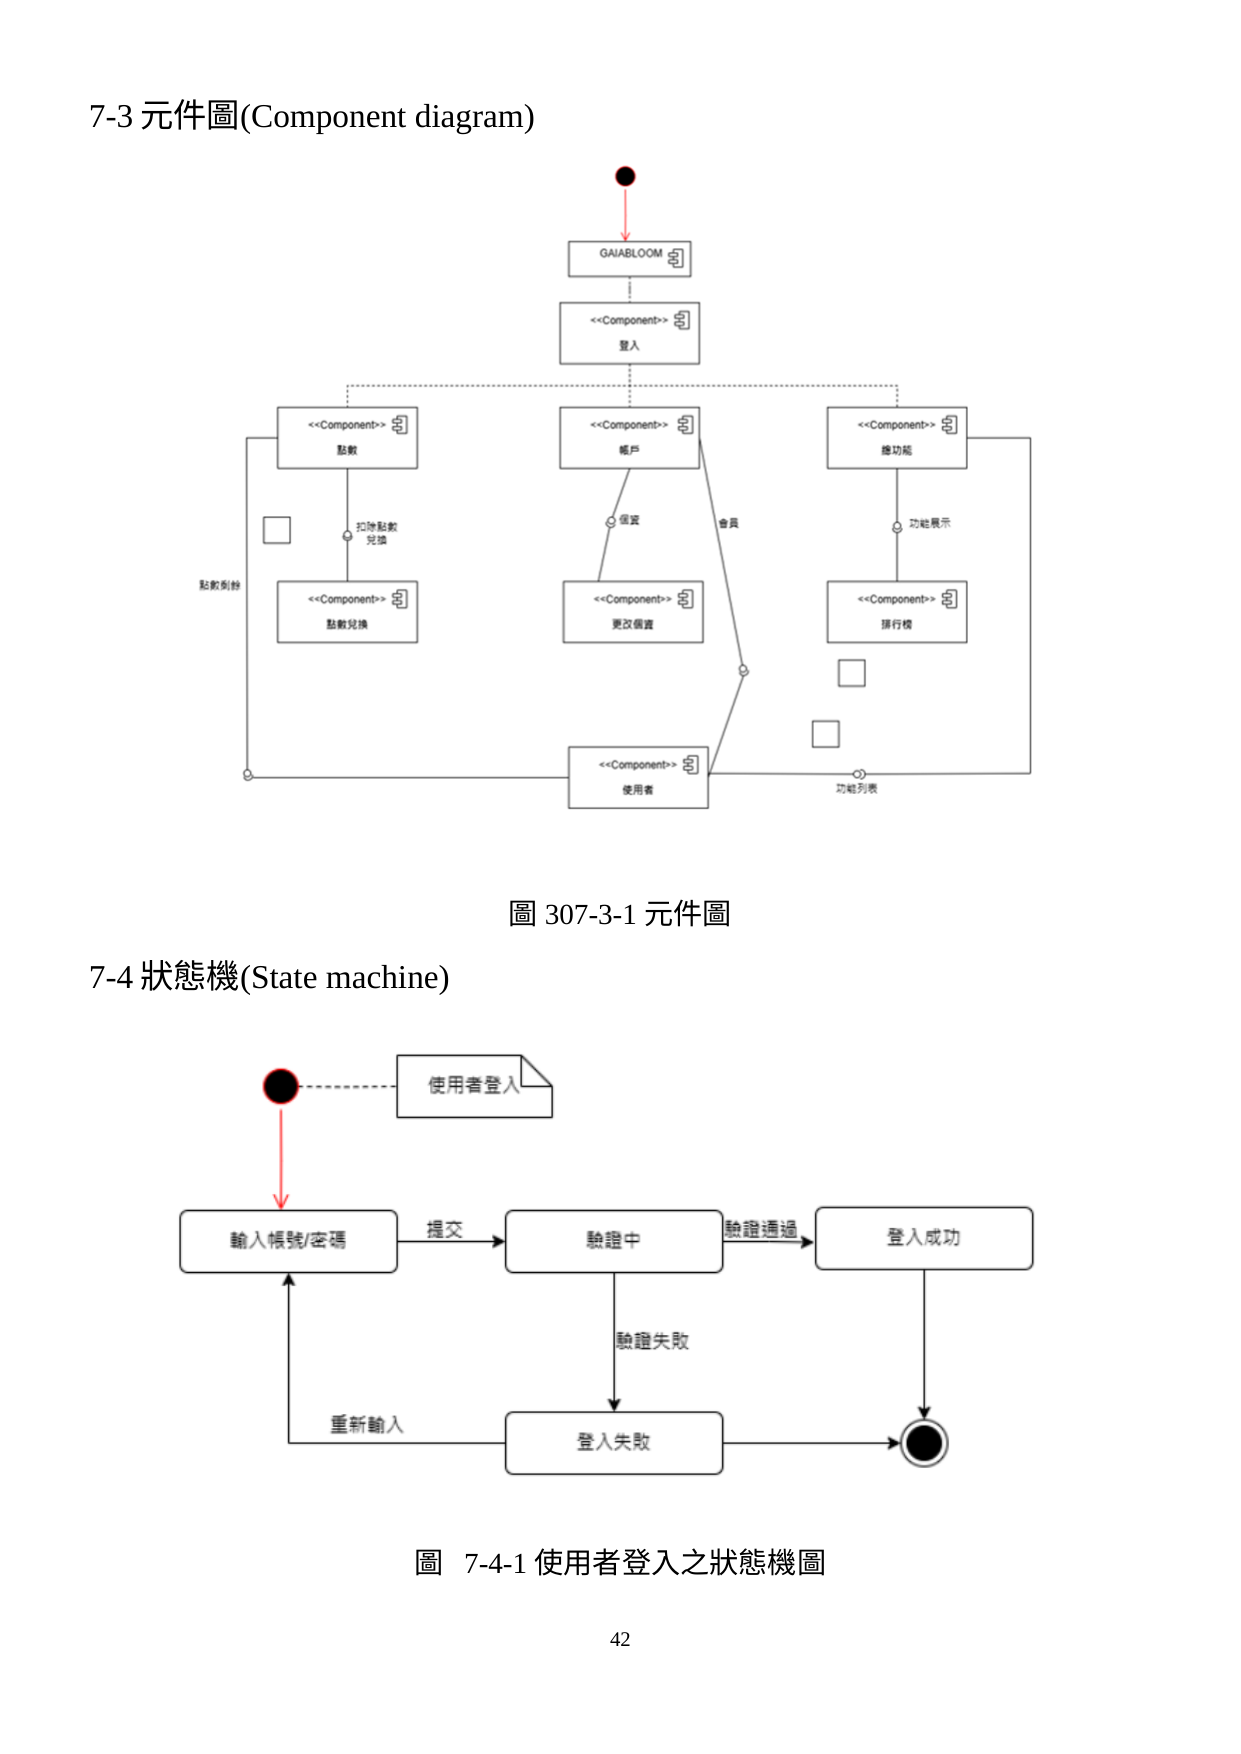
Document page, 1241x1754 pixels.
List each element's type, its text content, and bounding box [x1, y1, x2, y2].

picture [170, 162, 1071, 842]
text 圖 317-4-1 使用者登入之狀態機圖 [89, 1523, 1152, 1598]
list 7-4狀態機(State machine) [89, 949, 1152, 997]
text 圖 307-3-1 元件圖 [89, 874, 1152, 949]
text 7-3元件圖(Component diagram) [89, 89, 1152, 137]
picture [88, 997, 1152, 1523]
